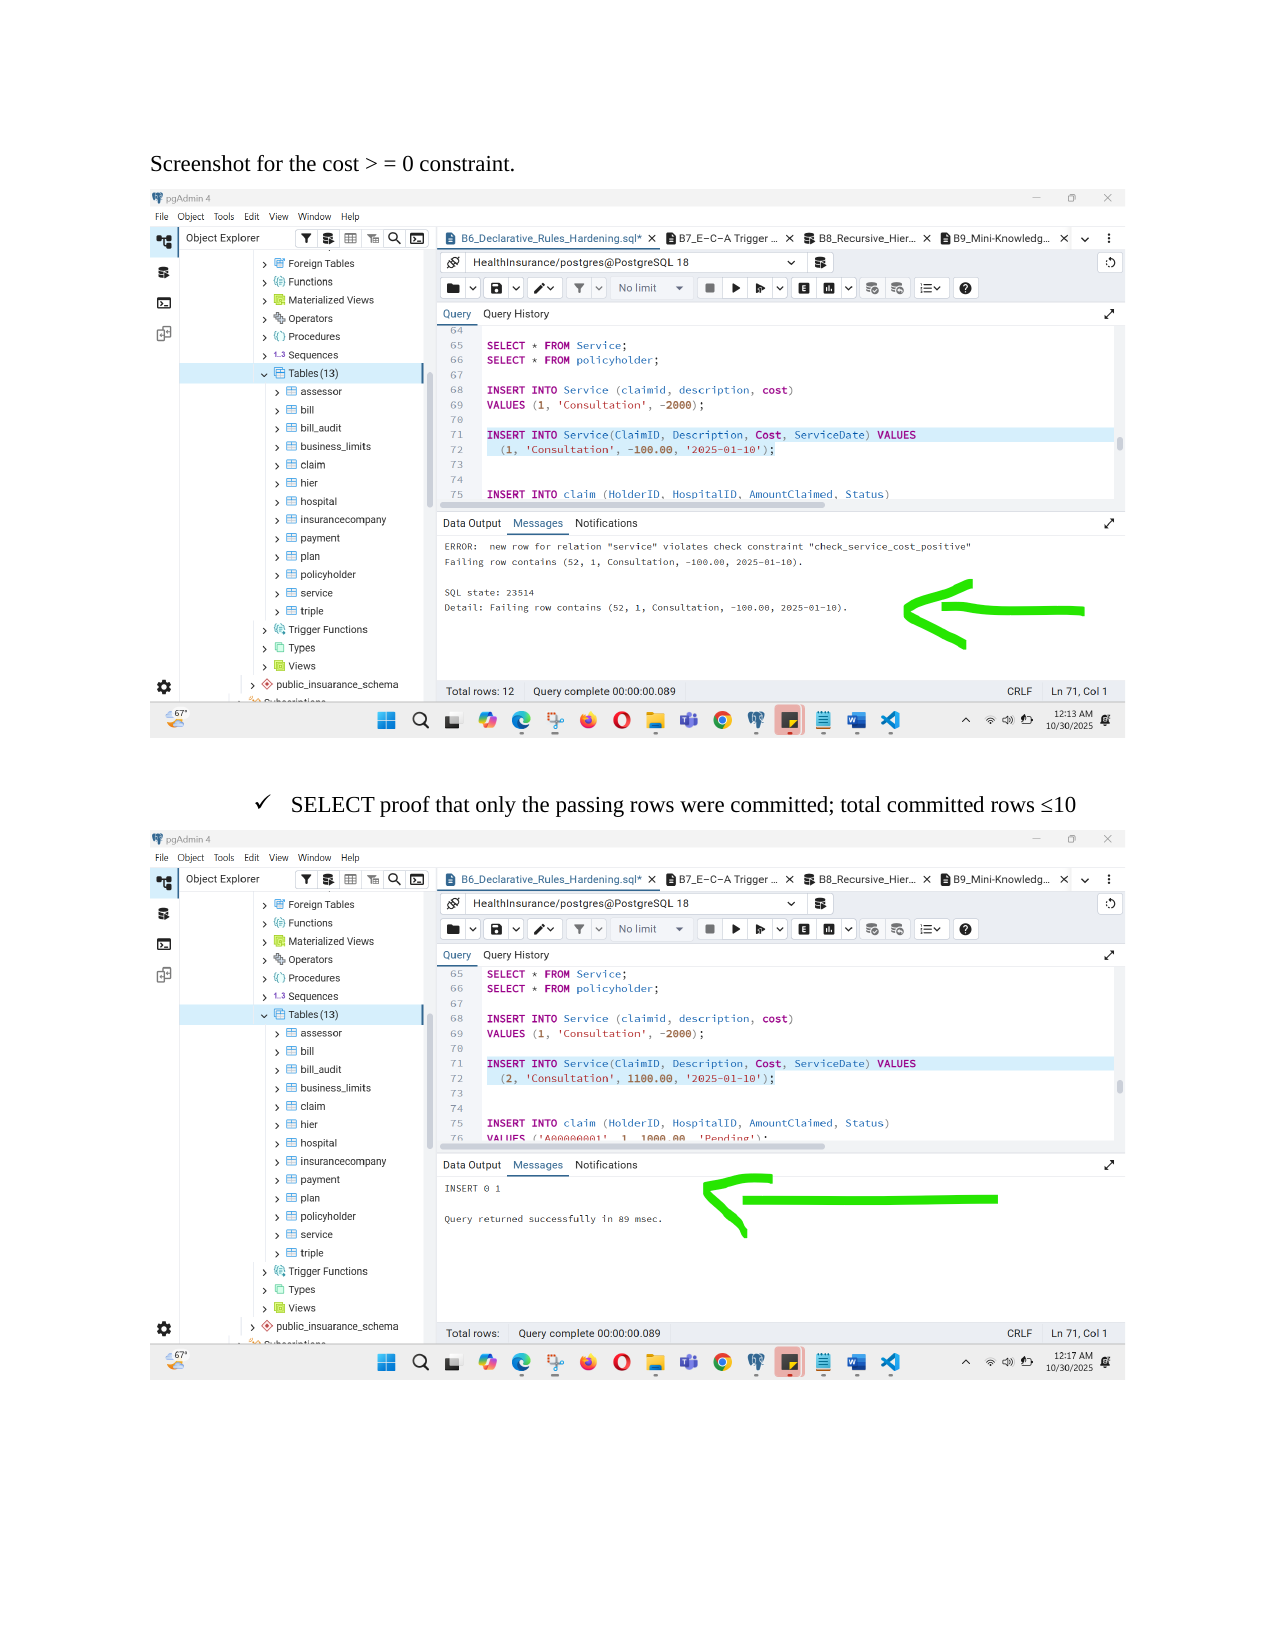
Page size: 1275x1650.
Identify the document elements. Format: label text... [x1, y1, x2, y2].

list SELECT proof that only the passing rows were committed; total committed rows ≤10 [253, 791, 1125, 818]
text Screenshot for the cost > = 0 constraint. [150, 150, 1125, 176]
picture [150, 189, 1125, 738]
picture [150, 830, 1125, 1380]
